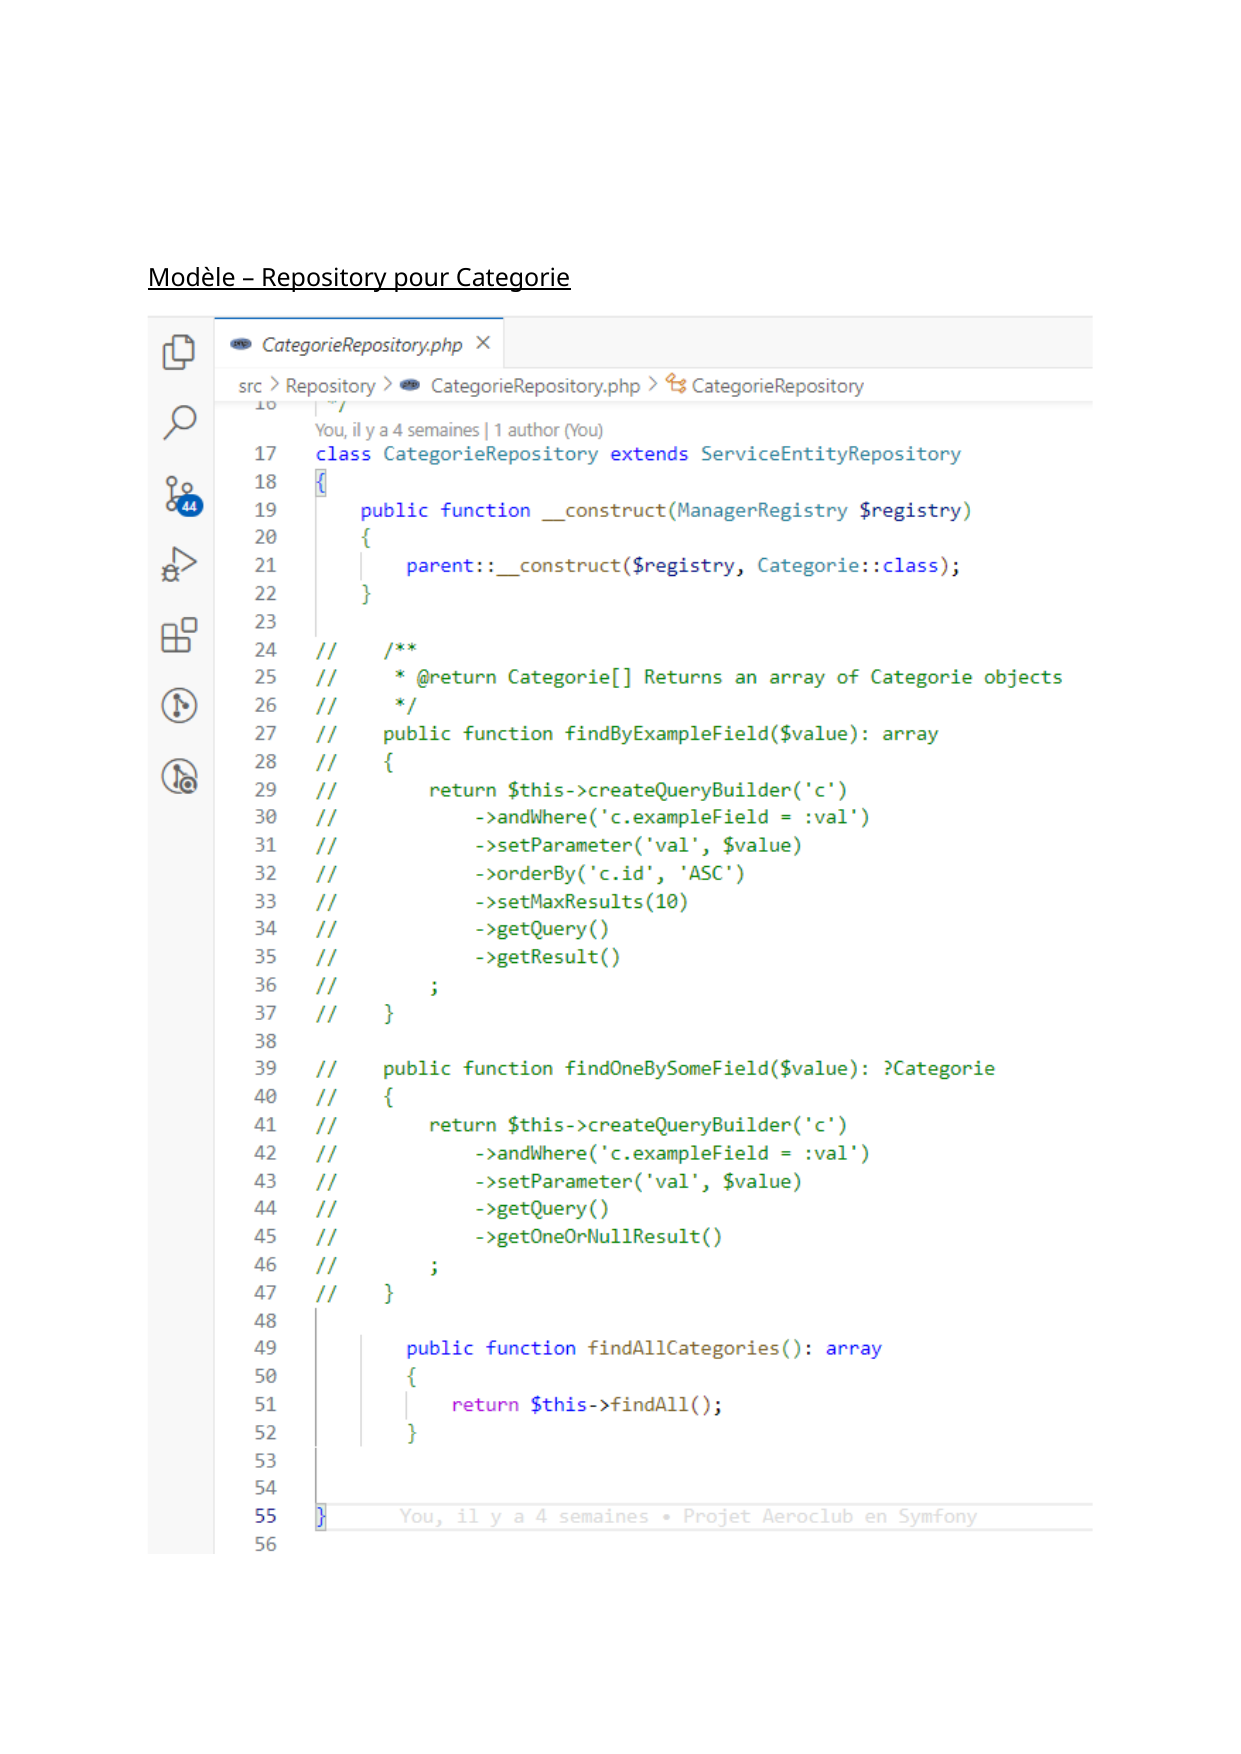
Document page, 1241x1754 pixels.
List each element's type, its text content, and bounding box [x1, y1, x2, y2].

picture [147, 315, 1093, 1554]
text Modèle – Repository pour Categorie [148, 259, 1093, 293]
